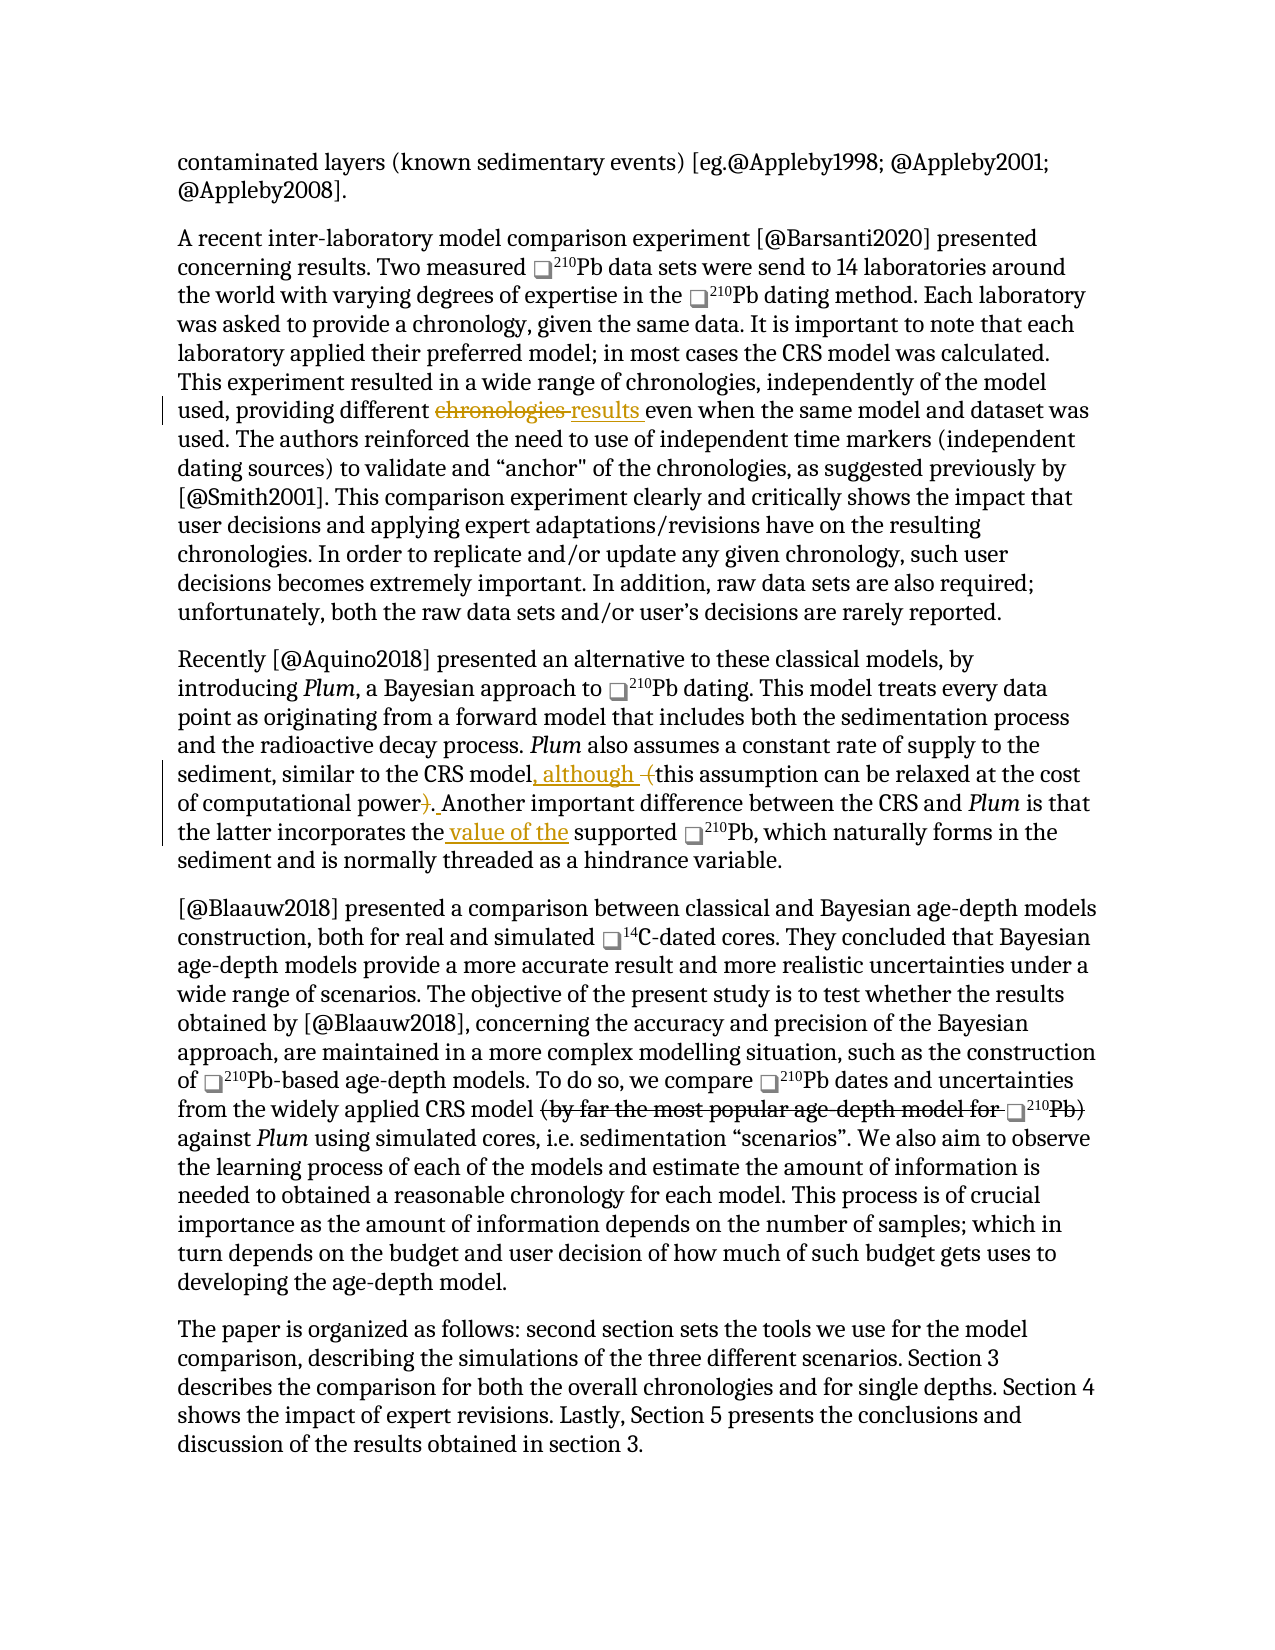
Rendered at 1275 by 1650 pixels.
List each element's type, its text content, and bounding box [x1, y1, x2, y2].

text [177, 148, 1098, 205]
text [@Blaauw2018] presented a comparison between classical and Bayesian age-depth models construction, both for real and simulated C-dated cores. They concluded that Bayesian age-depth models provide a more accurate result and more realistic uncertainties under a wide range of scenarios. The objective of the present study is to test whether the results obtained by [@Blaauw2018], concerning the accuracy and precision of the Bayesian approach, are maintained in a more complex modelling situation, such as the construction of Pb-based age-depth models. To do so, we compare Pb dates and uncertainties from the widely applied CRS model (by far the most popular age-depth model for Pb) against Plum using simulated cores, i.e. sedimentation “scenarios”. We also aim to observe the learning process of each of the models and estimate the amount of information is needed to obtained a reasonable chronology for each model. This process is of crucial importance as the amount of information depends on the number of samples; which in turn depends on the budget and user decision of how much of such budget gets uses to developing the age-depth model. [177, 894, 1098, 1296]
text The paper is organized as follows: second section sets the tools we use for the model comparison, describing the simulations of the three different scenarios. Section 3 describes the comparison for both the overall chronologies and for single depths. Section 4 shows the impact of expert revisions. Lastly, Section 5 presents the conclusions and discussion of the results obtained in section 3. [177, 1315, 1098, 1459]
text Recently [@Aquino2018] presented an alternative to these classical models, by introducing Plum, a Bayesian approach to Pb dating. This model treats every data point as originating from a forward model that includes both the sedimentation process and the radioactive decay process. Plum also assumes a constant rate of supply to the sediment, similar to the CRS modelthis assumption can be relaxed at the cost of computational power.Another important difference between the CRS and Plum is that the latter incorporates the supported Pb, which naturally forms in the sediment and is normally threaded as a hindrance variable. [177, 645, 1098, 875]
text A recent inter-laboratory model comparison experiment [@Barsanti2020] presented concerning results. Two measured Pb data sets were send to 14 laboratories around the world with varying degrees of expertise in the Pb dating method. Each laboratory was asked to provide a chronology, given the same data. It is important to note that each laboratory applied their preferred model; in most cases the CRS model was calculated. This experiment resulted in a wide range of chronologies, independently of the model used, providing different even when the same model and dataset was used. The authors reinforced the need to use of independent time markers (independent dating sources) to validate and “anchor" of the chronologies, as suggested previously by [@Smith2001]. This comparison experiment clearly and critically shows the impact that user decisions and applying expert adaptations/revisions have on the resulting chronologies. In order to replicate and/or update any given chronology, such user decisions becomes extremely important. In addition, raw data sets are also required; unfortunately, both the raw data sets and/or user’s decisions are rarely reported. [177, 224, 1098, 626]
